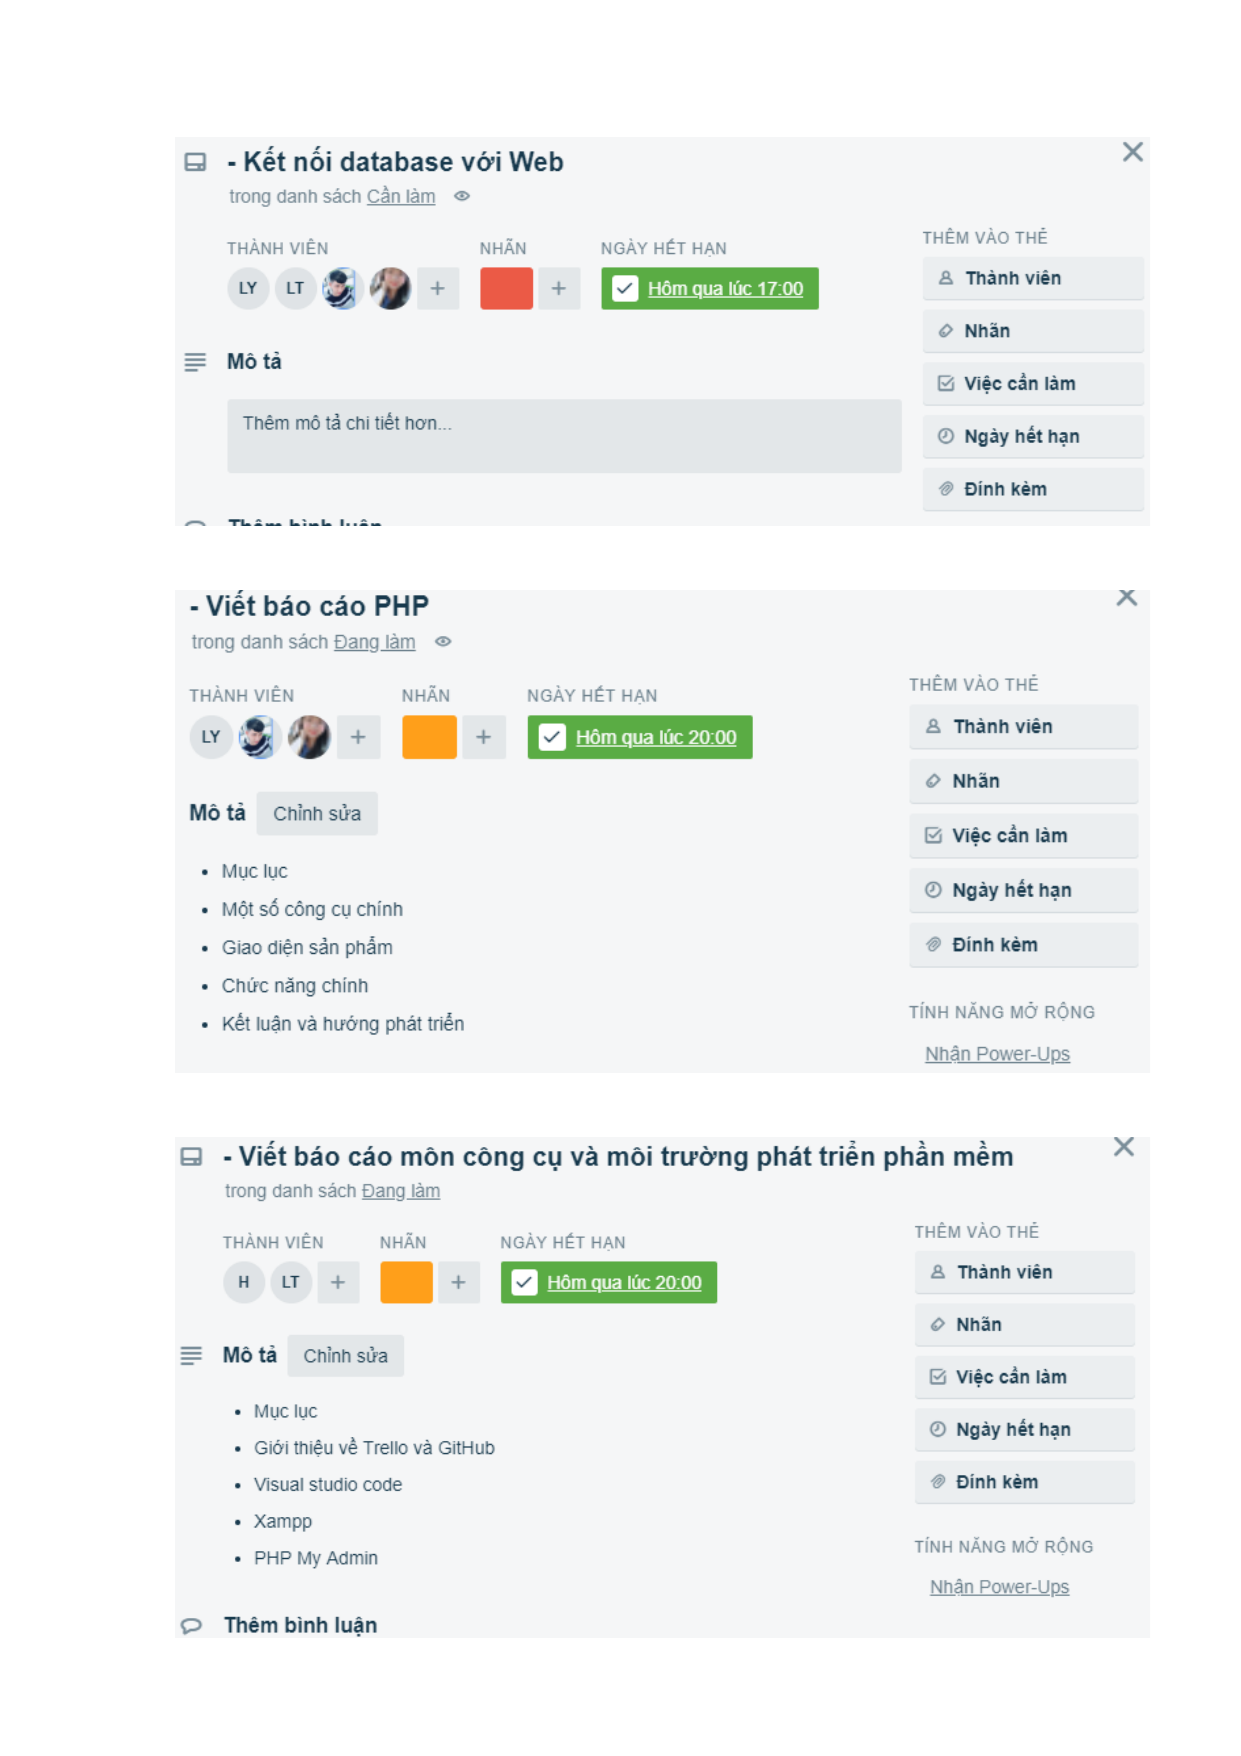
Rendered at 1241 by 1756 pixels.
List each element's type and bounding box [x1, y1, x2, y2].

picture [175, 590, 1150, 1073]
picture [175, 137, 1150, 526]
picture [175, 1137, 1150, 1638]
